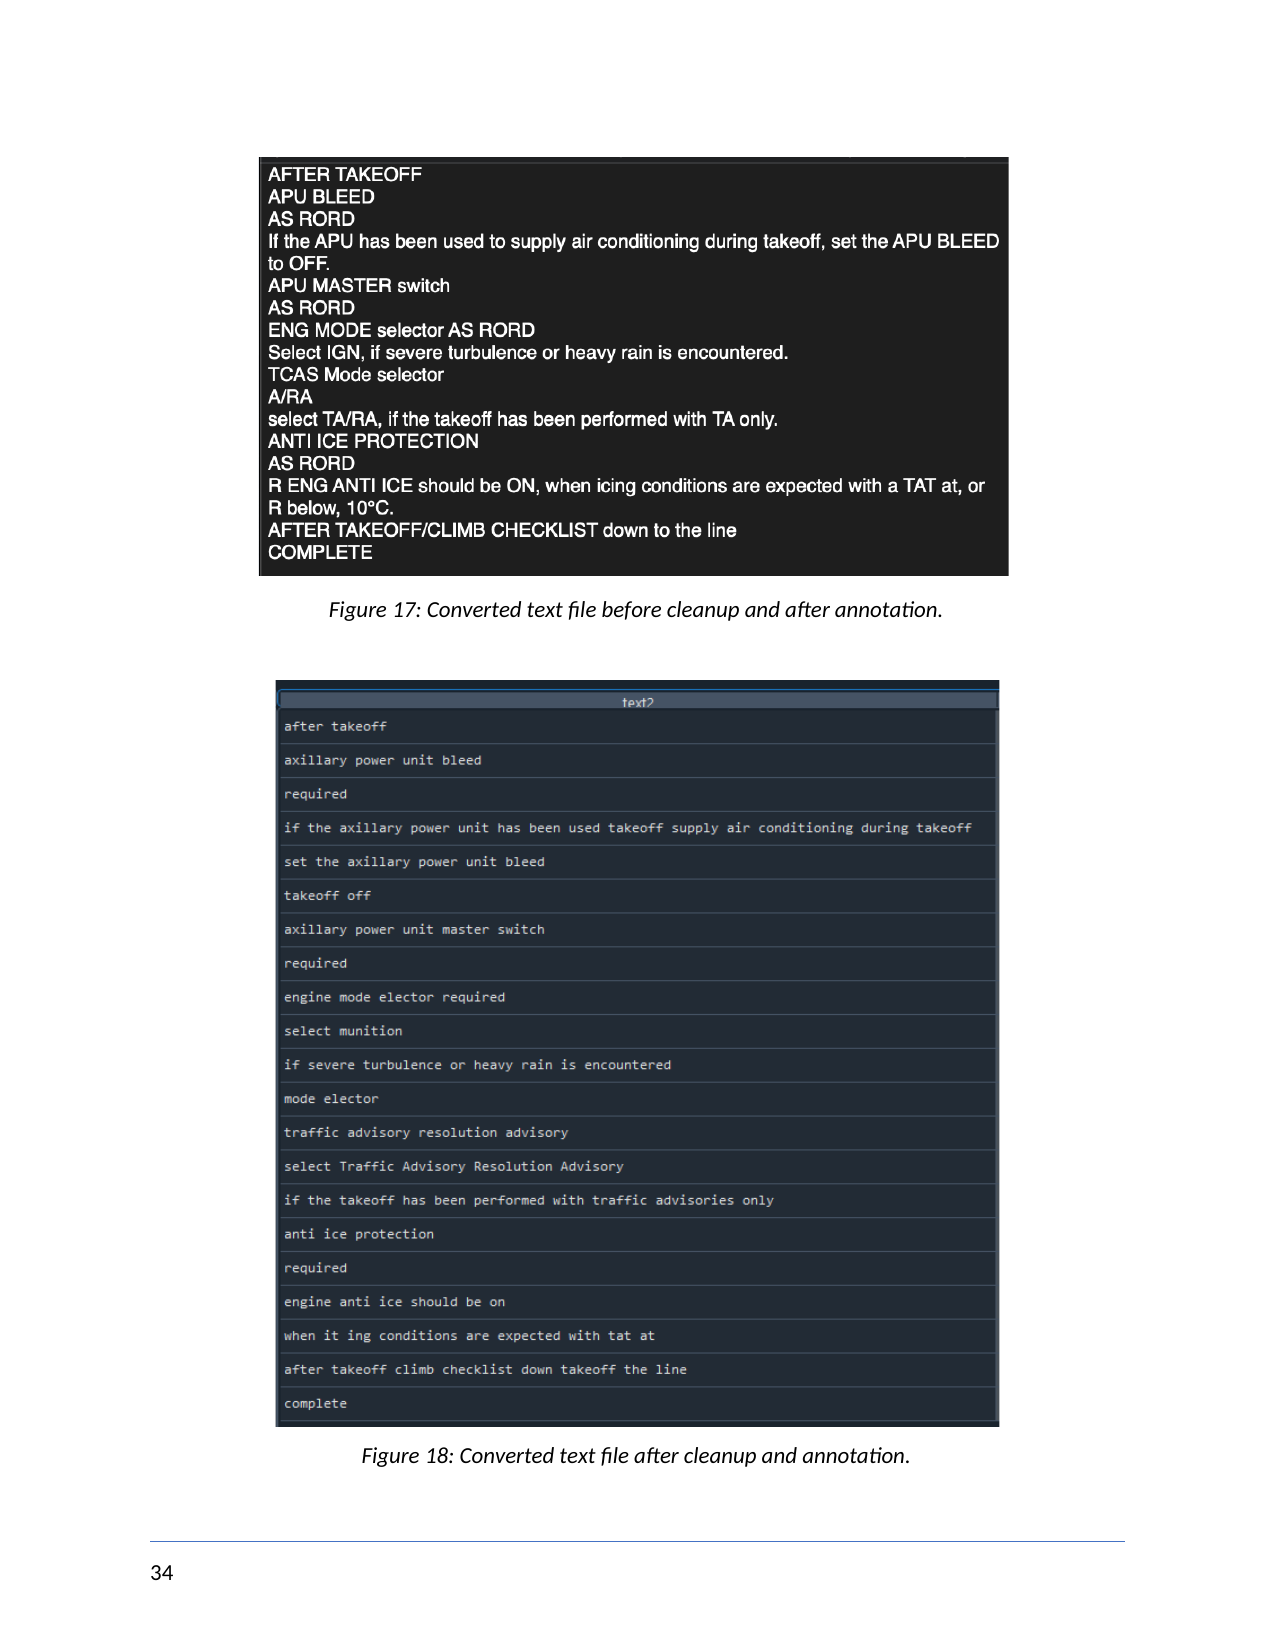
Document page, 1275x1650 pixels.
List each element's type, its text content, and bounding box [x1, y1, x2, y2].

text Figure 18: Converted text file after cleanup and annotation. [150, 1441, 1125, 1469]
picture [258, 157, 1009, 576]
picture [275, 680, 1000, 1427]
text Figure 17: Converted text file before cleanup and after annotation. [150, 595, 1125, 623]
